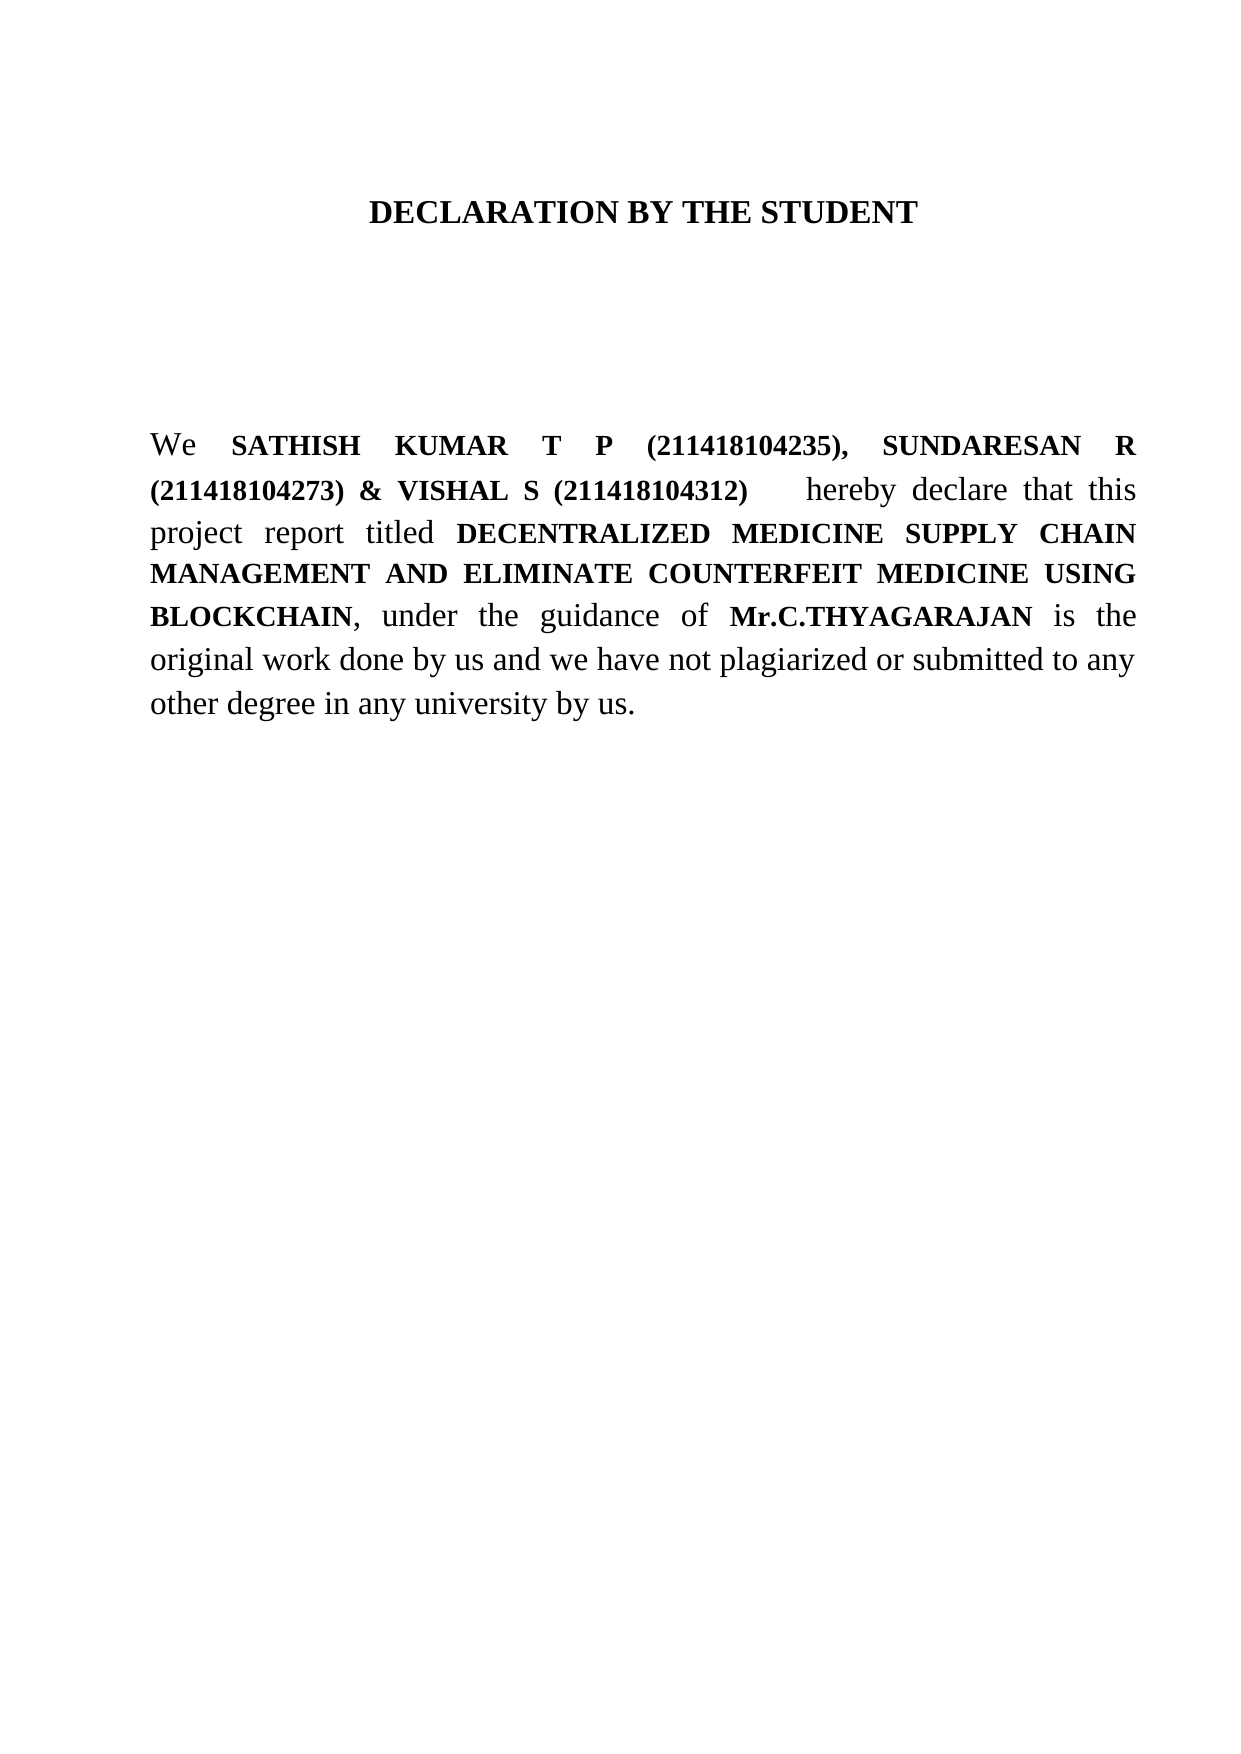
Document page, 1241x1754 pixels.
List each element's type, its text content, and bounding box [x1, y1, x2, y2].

text We SATHISH KUMAR T P (211418104235), SUNDARESAN R (211418104273) & VISHAL S (211418104312) hereby declare that this project report titled DECENTRALIZED MEDICINE SUPPLY CHAIN MANAGEMENT AND ELIMINATE COUNTERFEIT MEDICINE USING BLOCKCHAIN, under the guidance of Mr.C.THYAGARAJAN is the original work done by us and we have not plagiarized or submitted to any other degree in any university by us. [150, 425, 1137, 722]
text DECLARATION BY THE STUDENT [150, 193, 1137, 231]
